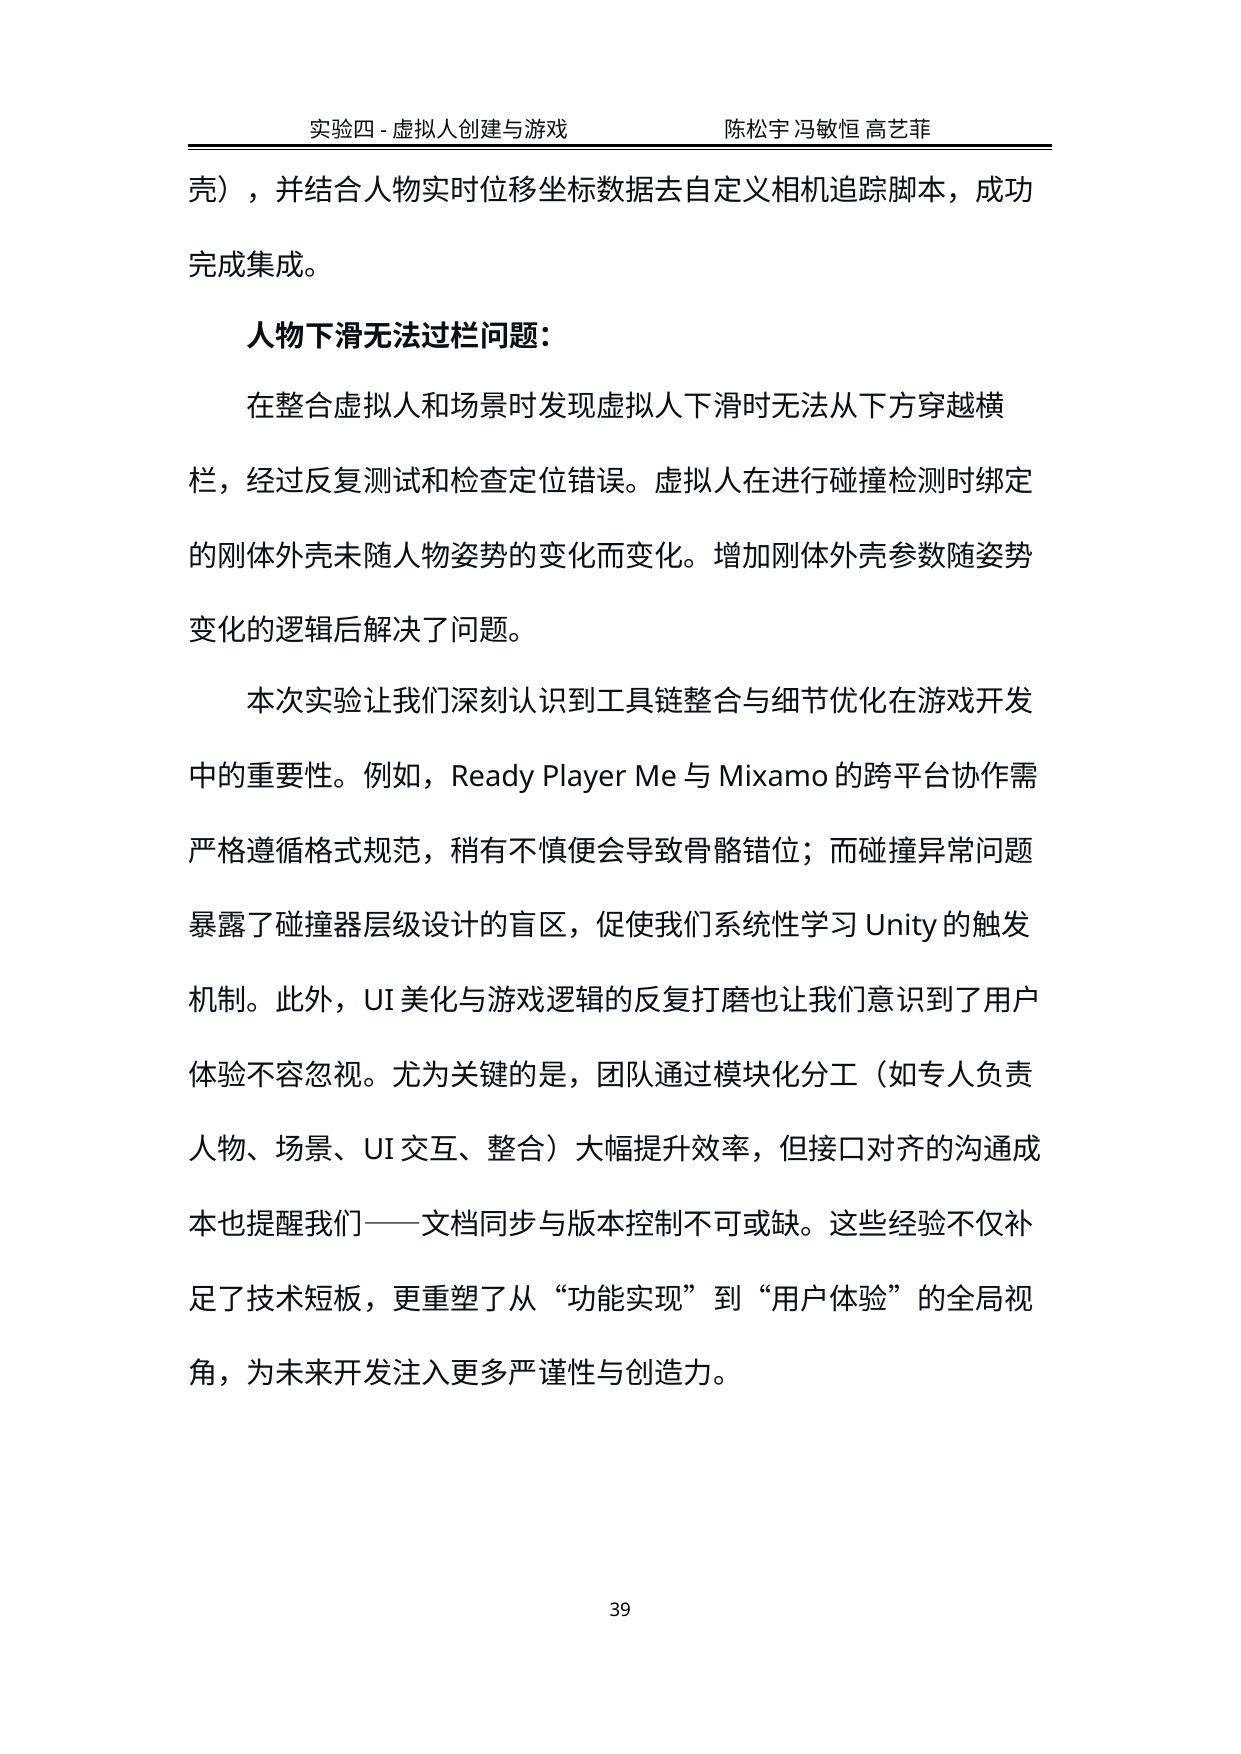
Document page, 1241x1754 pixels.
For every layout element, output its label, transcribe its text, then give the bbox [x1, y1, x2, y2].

text 人物下滑无法过栏问题： [188, 302, 1052, 364]
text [188, 157, 1052, 294]
text 在整合虚拟人和场景时发现虚拟人下滑时无法从下方穿越横栏，经过反复测试和检查定位错误。虚拟人在进行碰撞检测时绑定的刚体外壳未随人物姿势的变化而变化。增加刚体外壳参数随姿势变化的逻辑后解决了问题。 [188, 373, 1052, 659]
text 本次实验让我们深刻认识到工具链整合与细节优化在游戏开发中的重要性。例如，Ready Player Me与Mixamo的跨平台协作需严格遵循格式规范，稍有不慎便会导致骨骼错位；而碰撞异常问题暴露了碰撞器层级设计的盲区，促使我们系统性学习Unity的触发机制。此外，UI美化与游戏逻辑的反复打磨也让我们意识到了用户体验不容忽视。尤为关键的是，团队通过模块化分工（如专人负责人物、场景、UI交互、整合）大幅提升效率，但接口对齐的沟通成本也提醒我们——文档同步与版本控制不可或缺。这些经验不仅补足了技术短板，更重塑了从“功能实现”到“用户体验”的全局视角，为未来开发注入更多严谨性与创造力。 [188, 668, 1052, 1402]
